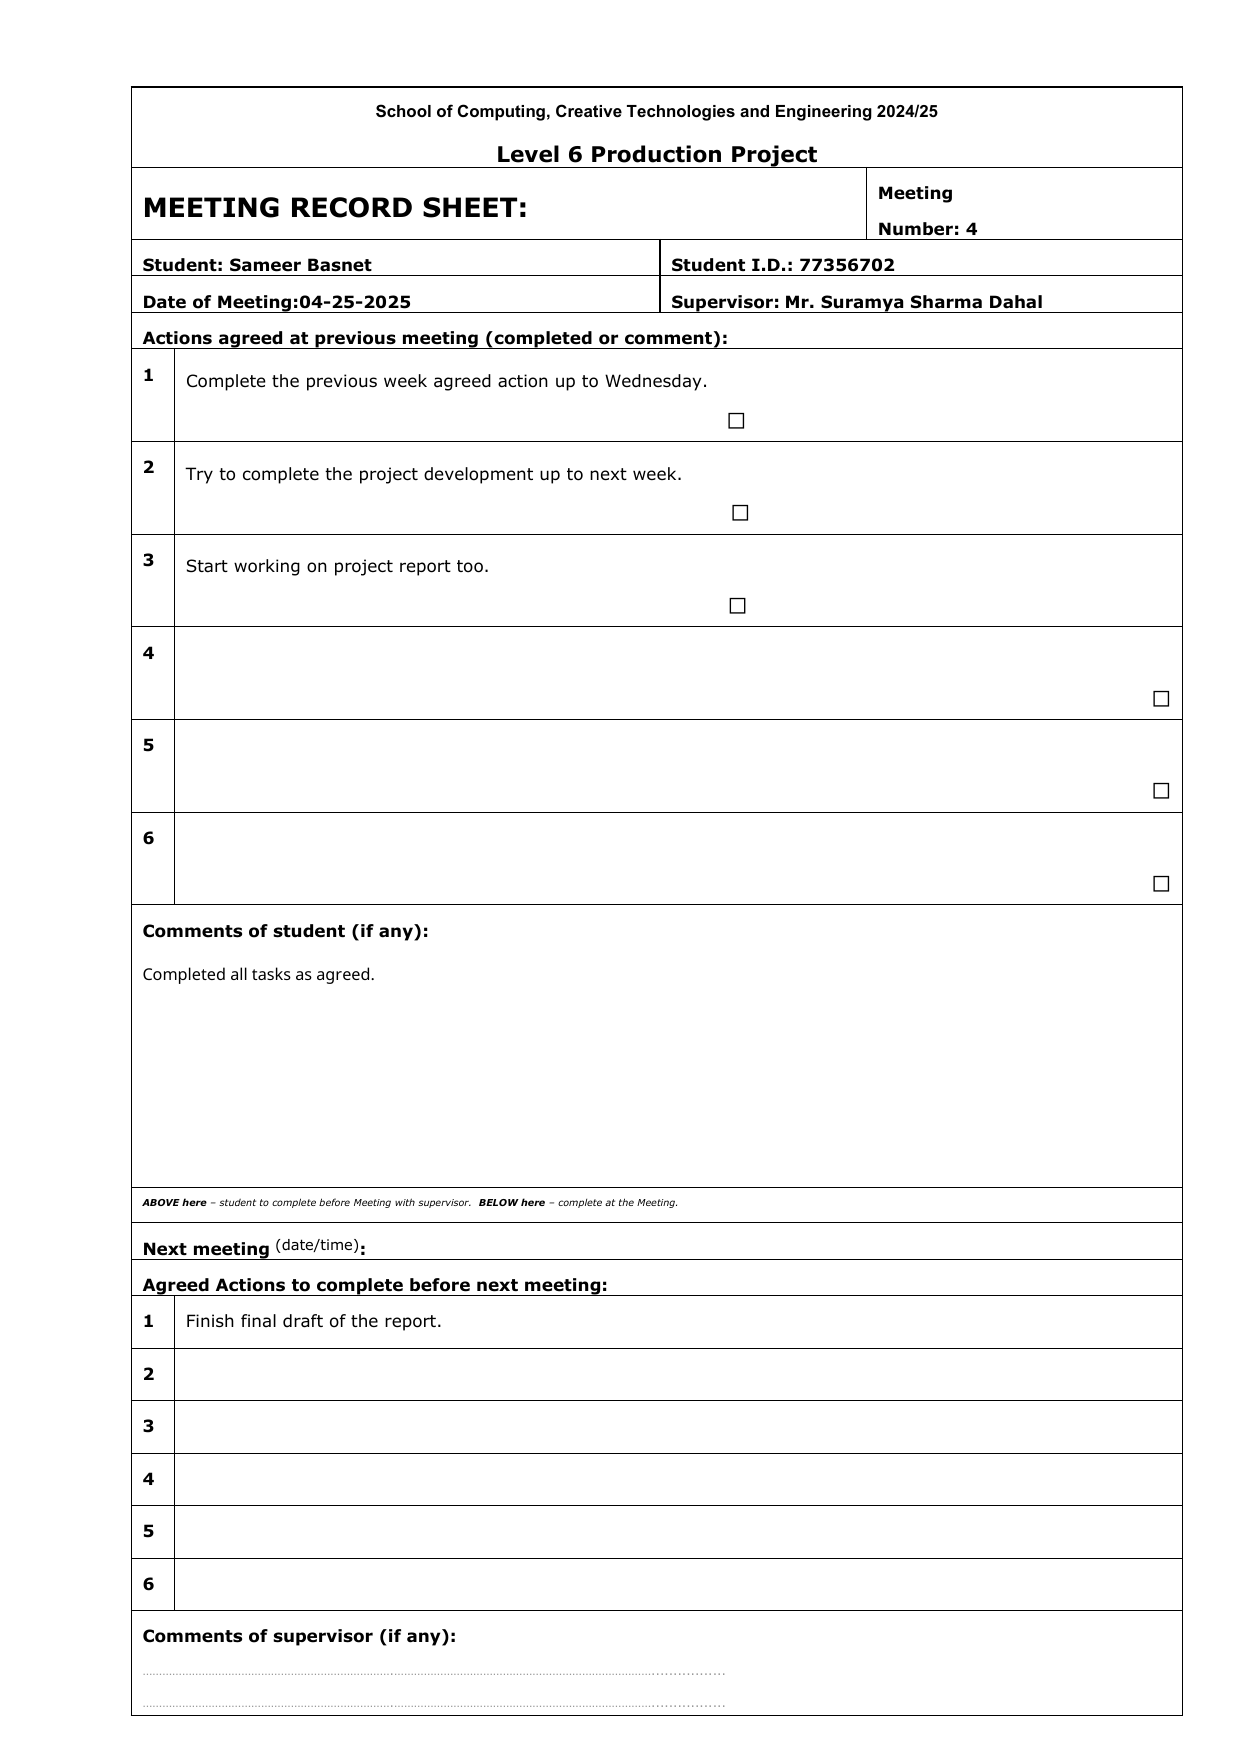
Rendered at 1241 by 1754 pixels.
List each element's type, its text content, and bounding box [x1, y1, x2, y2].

table_cell MEETING RECORD SHEET: [132, 168, 866, 239]
table_cell Student: Sameer Basnet [132, 240, 659, 275]
table_cell Complete the previous week agreed action up to Wednesday. ◻ [175, 349, 1182, 441]
table_cell Meeting Number: 4 [867, 168, 1182, 239]
table_cell 2 [132, 1349, 174, 1400]
table_cell ABOVE here – student to complete before Meeting with supervisor. BELOW here – complete at the Meeting. [132, 1188, 1182, 1222]
table_header School of Computing, Creative Technologies and Engineering 2024/25 Level 6 Production Project [132, 88, 1182, 167]
table_cell Date of Meeting:04-25-2025 [132, 276, 659, 312]
table_cell Student I.D.: 77356702 [661, 240, 1182, 275]
table_cell 3 [132, 1401, 174, 1452]
table_cell [175, 1506, 1182, 1557]
table_cell [175, 1559, 1182, 1610]
table_cell Try to complete the project development up to next week. ◻ [175, 442, 1182, 533]
table_cell 5 [132, 720, 174, 812]
table_cell Finish final draft of the report. [175, 1296, 1182, 1347]
table_cell 6 [132, 813, 174, 904]
table_cell 1 [132, 1296, 174, 1347]
table_cell [175, 1401, 1182, 1452]
table_cell 6 [132, 1559, 174, 1610]
table_cell Next meeting (date/time): [132, 1223, 1182, 1258]
table_cell Start working on project report too. ◻ [175, 535, 1182, 626]
table_cell [175, 1349, 1182, 1400]
table_cell Supervisor: Mr. Suramya Sharma Dahal [661, 276, 1182, 312]
table_cell ◻ [175, 627, 1182, 719]
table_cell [132, 1611, 1182, 1715]
table_cell 3 [132, 535, 174, 626]
table_cell 1 [132, 349, 174, 441]
table_cell 4 [132, 1454, 174, 1505]
table_cell [175, 1454, 1182, 1505]
table_cell Actions agreed at previous meeting (completed or comment): [132, 313, 1182, 348]
table_cell ◻ [175, 813, 1182, 904]
table_cell ◻ [175, 720, 1182, 812]
table_cell Agreed Actions to complete before next meeting: [132, 1260, 1182, 1295]
table_cell 5 [132, 1506, 174, 1557]
table_cell Comments of student (if any): Completed all tasks as agreed. [132, 905, 1182, 1187]
table_cell 2 [132, 442, 174, 533]
table_cell 4 [132, 627, 174, 719]
